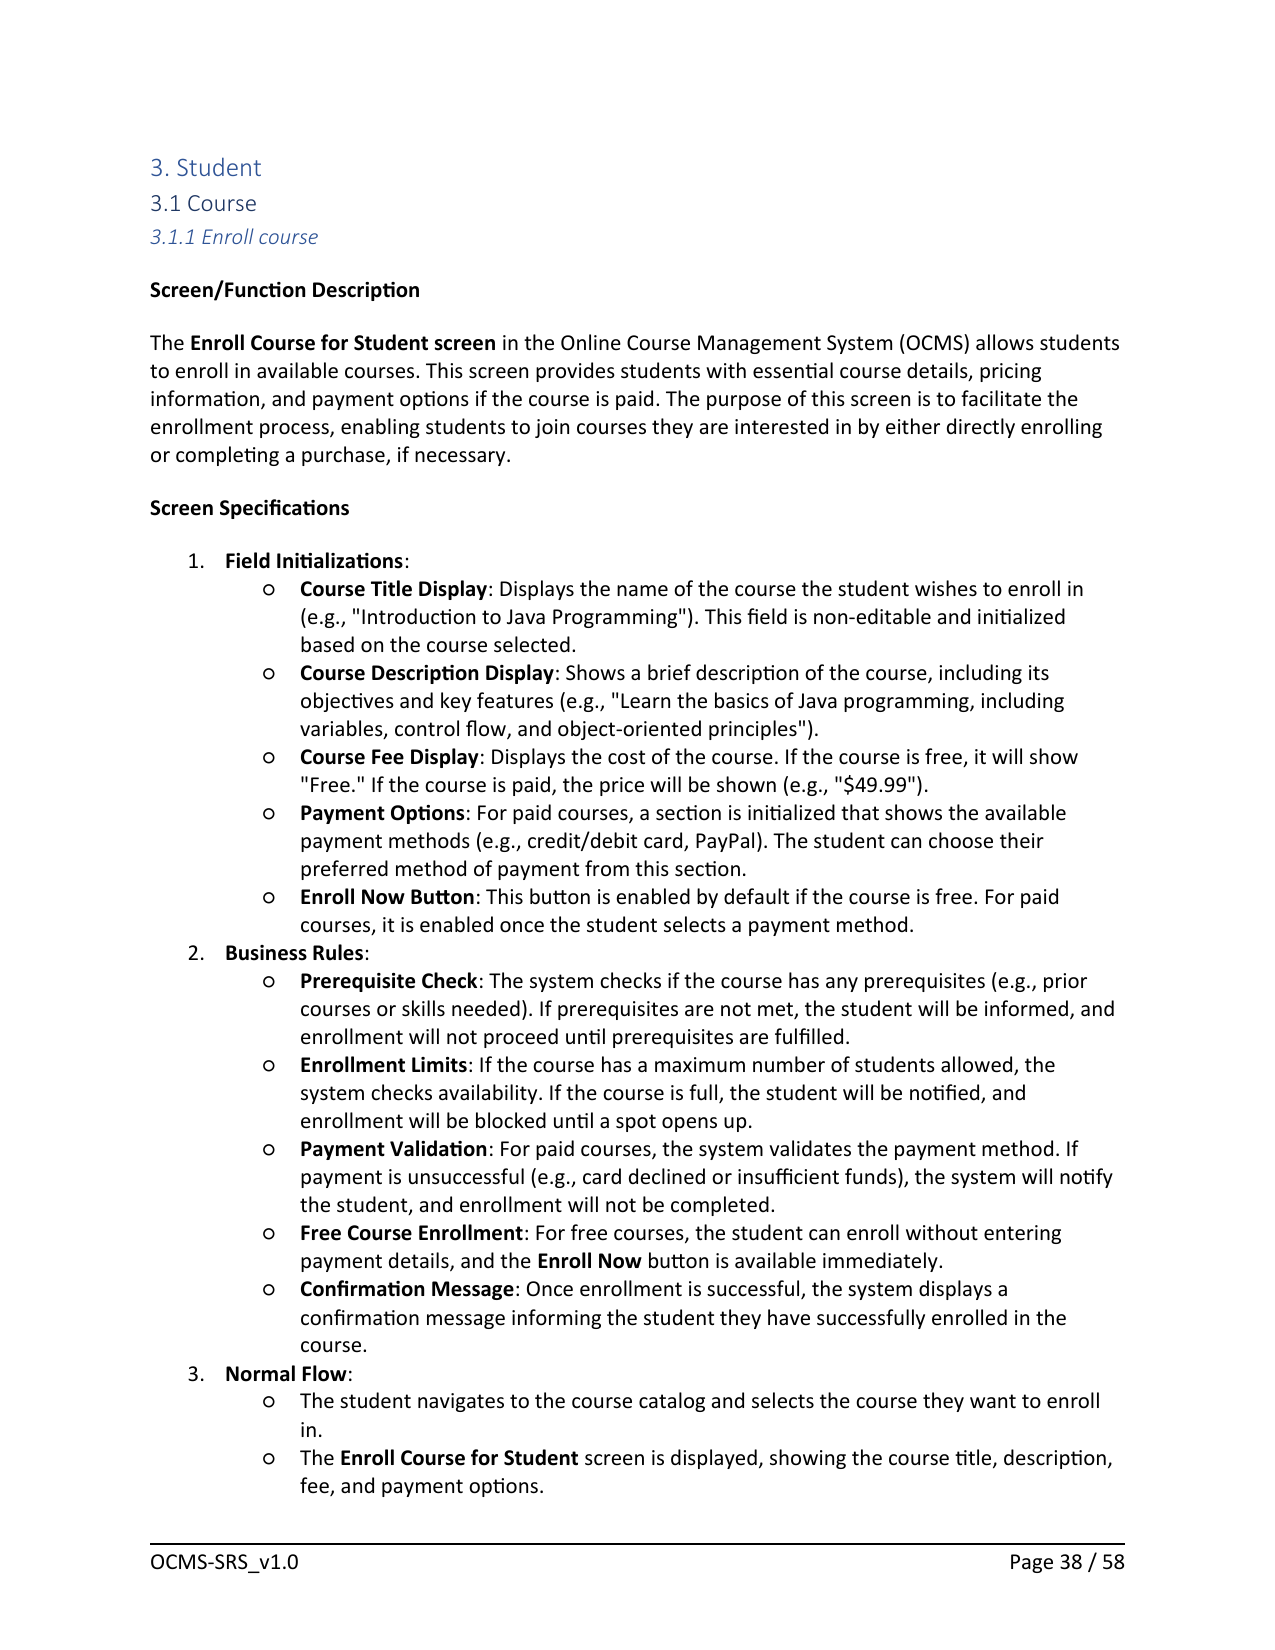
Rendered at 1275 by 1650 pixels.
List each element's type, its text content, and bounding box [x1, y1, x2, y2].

list The student navigates to the course catalog and selects the course they want to enroll in. [262, 1387, 1125, 1443]
list Field Initializations: [187, 546, 1125, 574]
subtitle 3. Student [150, 150, 1125, 183]
list Enrollment Limits: If the course has a maximum number of students allowed, the system checks availability. If the course is full, the student will be notified, and enrollment will be blocked until a spot opens up. [262, 1050, 1125, 1134]
list Course Title Display: Displays the name of the course the student wishes to enroll in (e.g., "Introduction to Java Programming"). This field is non-editable and initialized based on the course selected. [262, 574, 1125, 658]
list Course Fee Display: Displays the cost of the course. If the course is free, it will show "Free." If the course is paid, the price will be shown (e.g., "$49.99"). [262, 742, 1125, 798]
list Payment Options: For paid courses, a section is initialized that shows the available payment methods (e.g., credit/debit card, PayPal). The student can choose their preferred method of payment from this section. [262, 798, 1125, 882]
list Course Description Display: Shows a brief description of the course, including its objectives and key features (e.g., "Learn the basics of Java programming, including variables, control flow, and object-oriented principles"). [262, 658, 1125, 742]
list Business Rules: [187, 938, 1125, 966]
subtitle 3.1.1 Enroll course [150, 222, 1125, 250]
subtitle 3.1 Course [150, 187, 1125, 218]
list The Enroll Course for Student screen is displayed, showing the course title, description, fee, and payment options. [262, 1443, 1125, 1499]
list Normal Flow: [187, 1359, 1125, 1387]
list Free Course Enrollment: For free courses, the student can enroll without entering payment details, and the Enroll Now button is available immediately. [262, 1218, 1125, 1274]
text Screen/Function Description [150, 275, 1125, 303]
text Screen Specifications [150, 493, 1125, 521]
text The Enroll Course for Student screen in the Online Course Management System (OCMS) allows students to enroll in available courses. This screen provides students with essential course details, pricing information, and payment options if the course is paid. The purpose of this screen is to facilitate the enrollment process, enabling students to join courses they are interested in by either directly enrolling or completing a purchase, if necessary. [150, 328, 1125, 468]
list Confirmation Message: Once enrollment is successful, the system displays a confirmation message informing the student they have successfully enrolled in the course. [262, 1274, 1125, 1359]
list Enroll Now Button: This button is enabled by default if the course is free. For paid courses, it is enabled once the student selects a payment method. [262, 882, 1125, 938]
list Payment Validation: For paid courses, the system validates the payment method. If payment is unsuccessful (e.g., card declined or insufficient funds), the system will notify the student, and enrollment will not be completed. [262, 1134, 1125, 1218]
list Prerequisite Check: The system checks if the course has any prerequisites (e.g., prior courses or skills needed). If prerequisites are not met, the student will be informed, and enrollment will not proceed until prerequisites are fulfilled. [262, 966, 1125, 1050]
